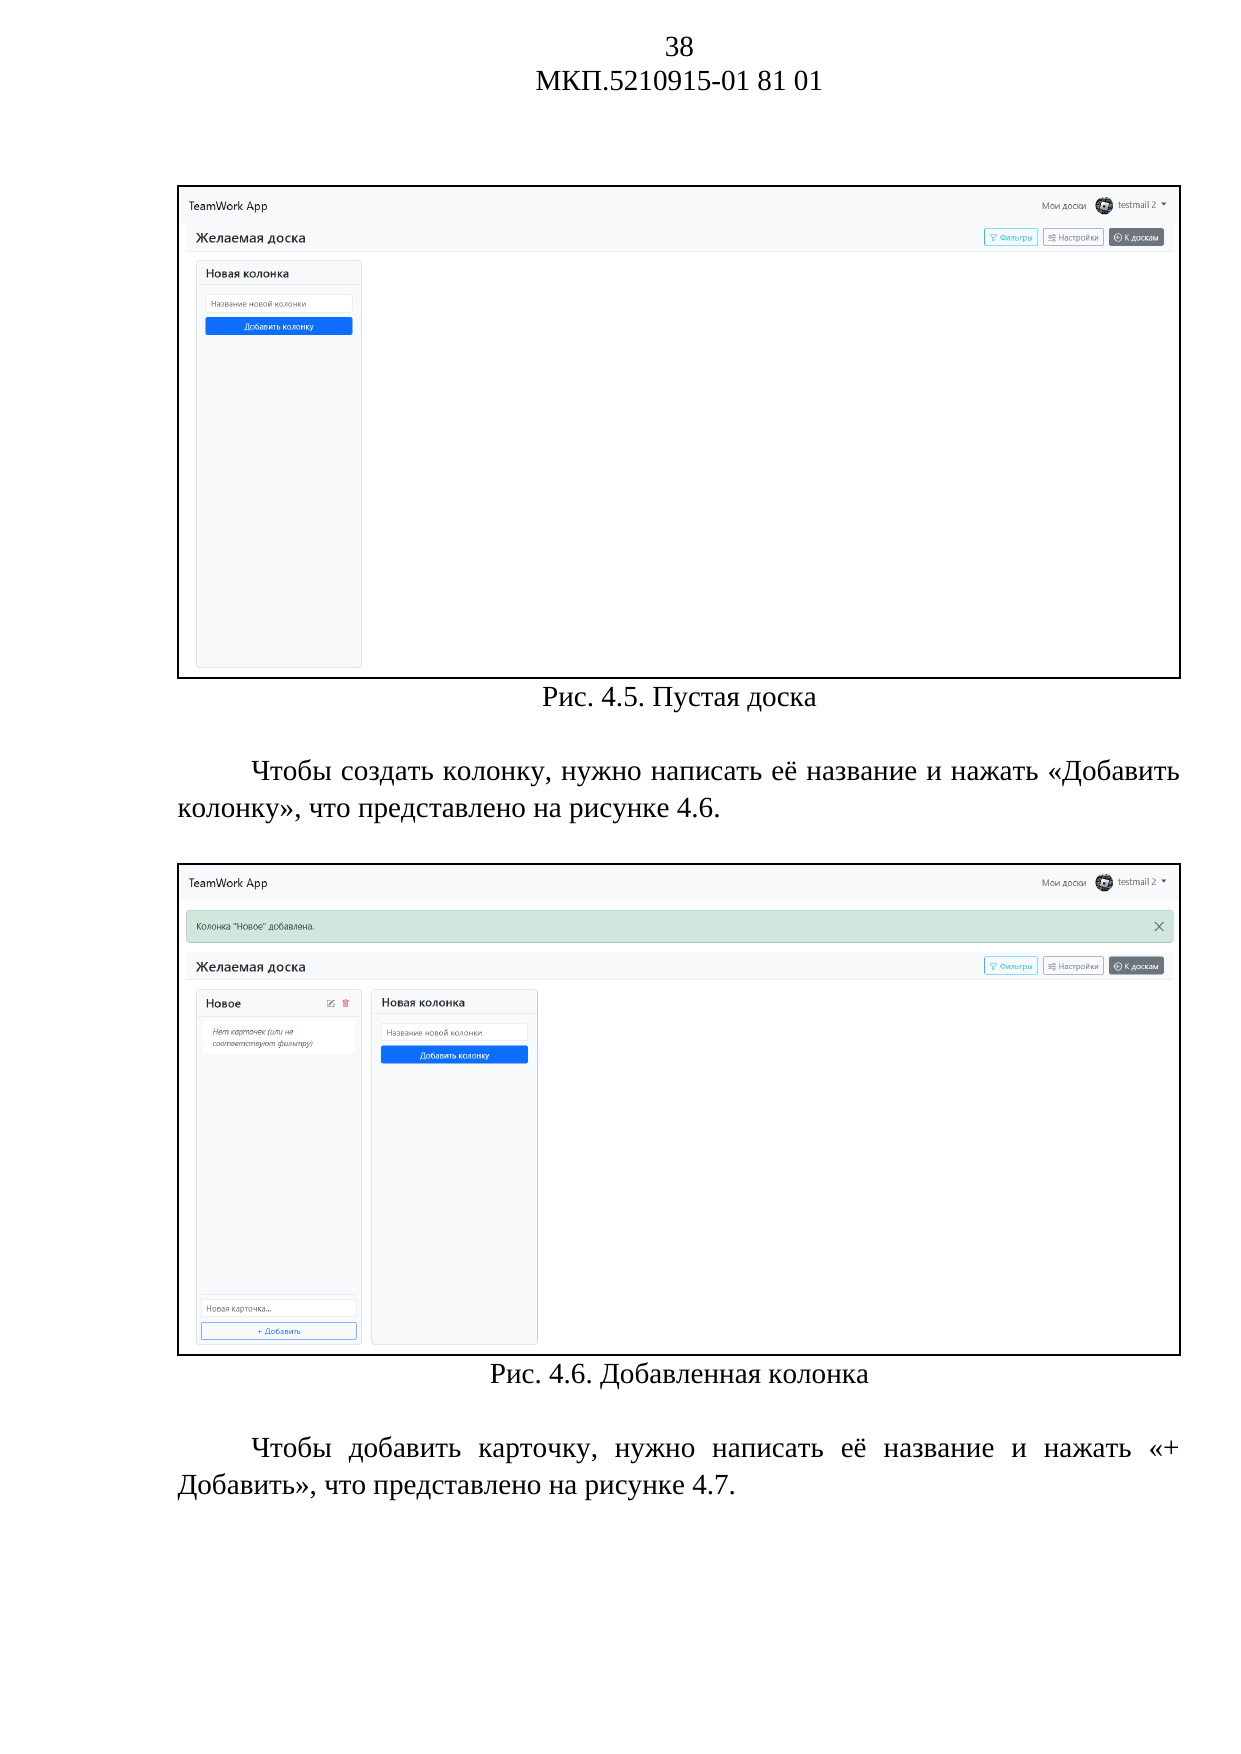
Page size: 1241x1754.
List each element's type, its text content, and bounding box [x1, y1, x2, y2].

text Чтобы добавить карточку, нужно написать её название и нажать «+ Добавить», что представлено на рисунке 4.7. [177, 1427, 1181, 1502]
picture [179, 187, 1179, 677]
picture [179, 865, 1179, 1354]
text Чтобы создать колонку, нужно написать её название и нажать «Добавить колонку», что представлено на рисунке 4.6. [177, 750, 1181, 825]
text Рис. 4.6. Добавленная колонка [177, 1356, 1181, 1389]
text Рис. 4.5. Пустая доска [177, 679, 1181, 712]
